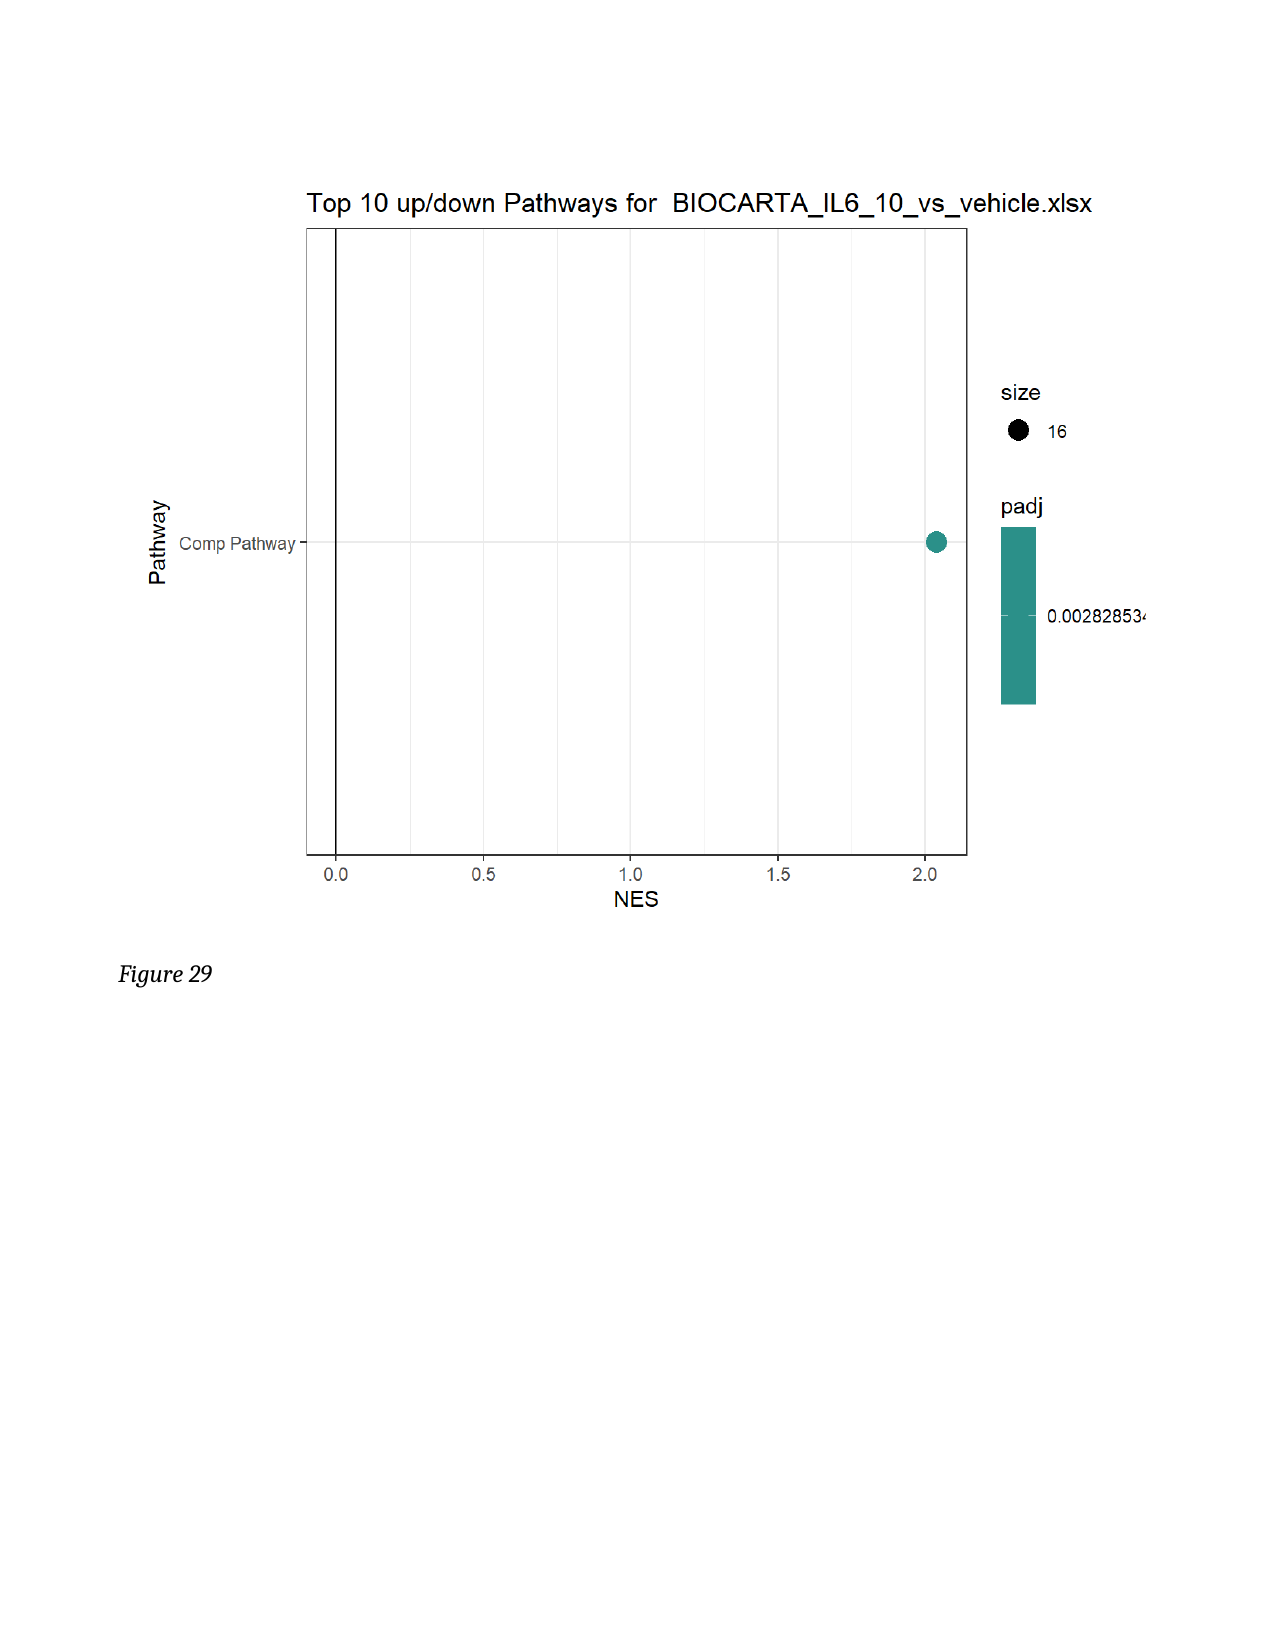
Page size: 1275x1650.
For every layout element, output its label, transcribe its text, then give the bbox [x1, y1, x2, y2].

picture [137, 181, 1146, 922]
table_header Figure 29 [107, 177, 1146, 1001]
